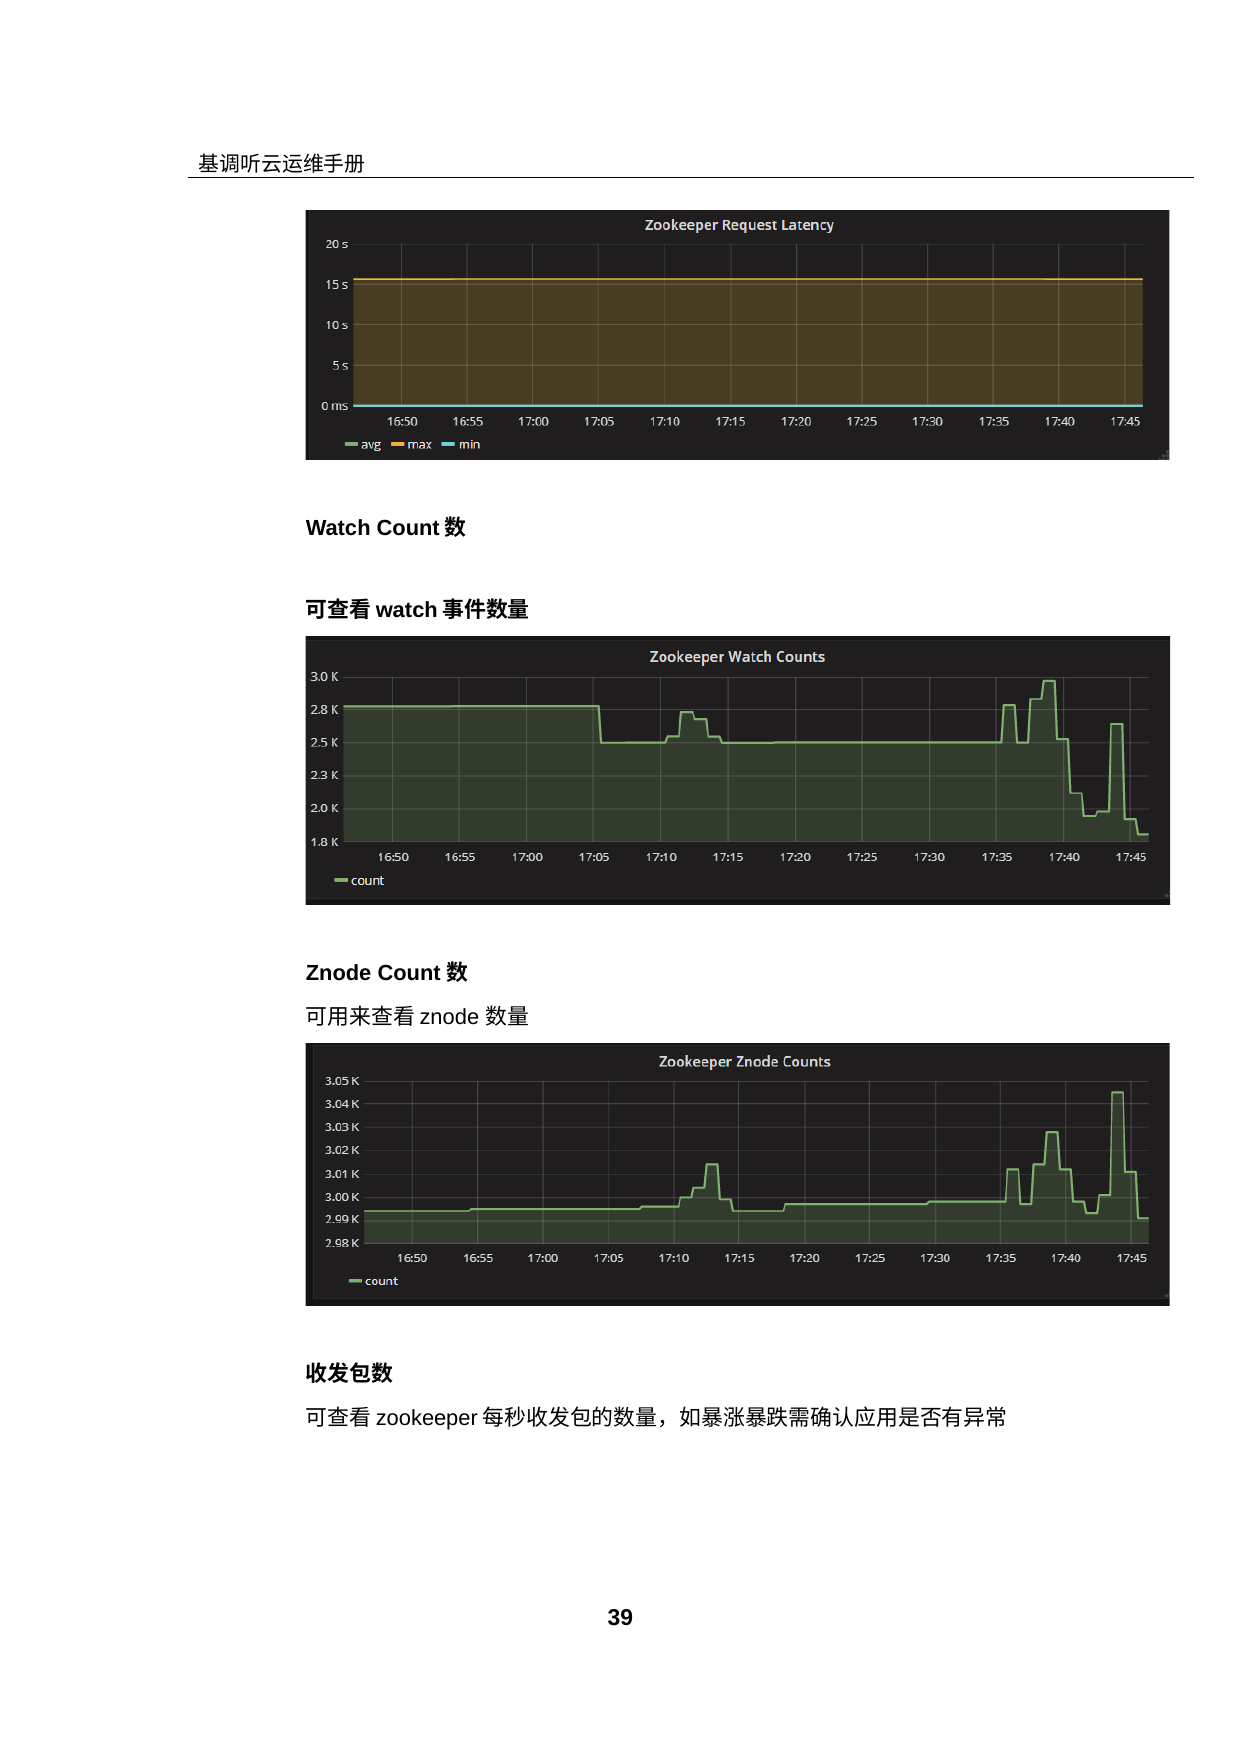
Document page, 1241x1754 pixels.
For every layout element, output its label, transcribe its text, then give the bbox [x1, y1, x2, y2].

picture [305, 210, 1170, 460]
picture [305, 636, 1171, 905]
text Watch Count数 [306, 510, 1053, 542]
text 收发包数 [306, 1356, 1053, 1387]
text 可查看zookeeper每秒收发包的数量，如暴涨暴跌需确认应用是否有异常 [306, 1400, 1053, 1431]
text Znode Count 数 [306, 955, 1053, 986]
picture [305, 1043, 1170, 1306]
text 可查看watch事件数量 [306, 592, 1053, 623]
text 可用来查看znode 数量 [306, 999, 1053, 1031]
